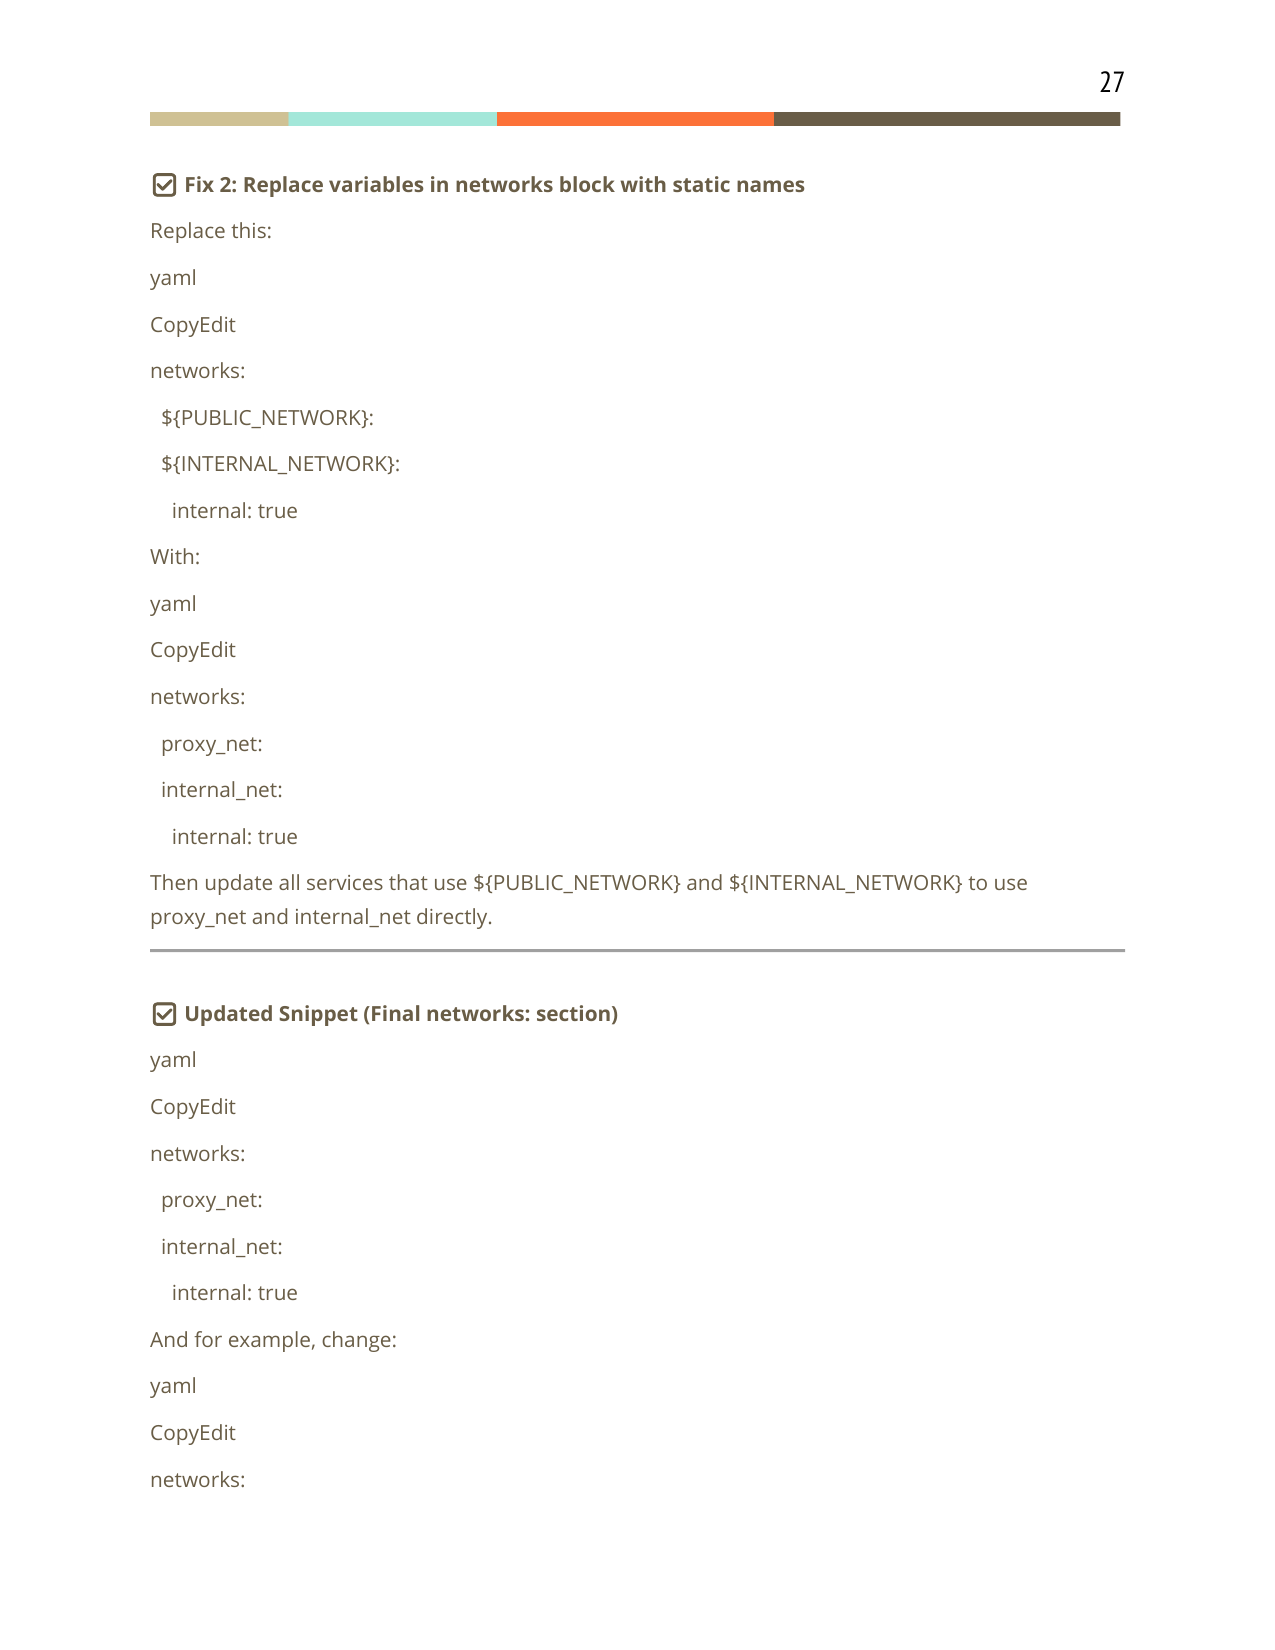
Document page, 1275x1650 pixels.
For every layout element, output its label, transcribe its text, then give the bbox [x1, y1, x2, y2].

text CopyEdit [150, 636, 1125, 664]
text With: [150, 542, 1125, 571]
text proxy_net: [150, 1185, 1125, 1214]
text ✅ Fix 2: Replace variables in networks block with static names [150, 170, 1125, 198]
text CopyEdit [150, 1418, 1125, 1447]
text ✅ Updated Snippet (Final networks: section) [150, 999, 1125, 1027]
text yaml [150, 1372, 1125, 1400]
text ${PUBLIC_NETWORK}: [150, 403, 1125, 431]
text yaml [150, 263, 1125, 292]
text networks: [150, 356, 1125, 385]
text Replace this: [150, 217, 1125, 245]
text internal_net: [150, 1232, 1125, 1260]
text yaml [150, 1046, 1125, 1074]
text internal: true [150, 1278, 1125, 1307]
text yaml [150, 589, 1125, 617]
picture [150, 112, 1121, 126]
text networks: [150, 682, 1125, 711]
text networks: [150, 1465, 1125, 1493]
text internal_net: [150, 775, 1125, 804]
text Then update all services that use ${PUBLIC_NETWORK} and ${INTERNAL_NETWORK} to use proxy_net and internal_net directly. [150, 868, 1125, 931]
text proxy_net: [150, 729, 1125, 757]
text And for example, change: [150, 1325, 1125, 1353]
text internal: true [150, 822, 1125, 850]
text CopyEdit [150, 310, 1125, 338]
text CopyEdit [150, 1092, 1125, 1121]
text networks: [150, 1139, 1125, 1167]
text internal: true [150, 496, 1125, 524]
text ${INTERNAL_NETWORK}: [150, 449, 1125, 478]
